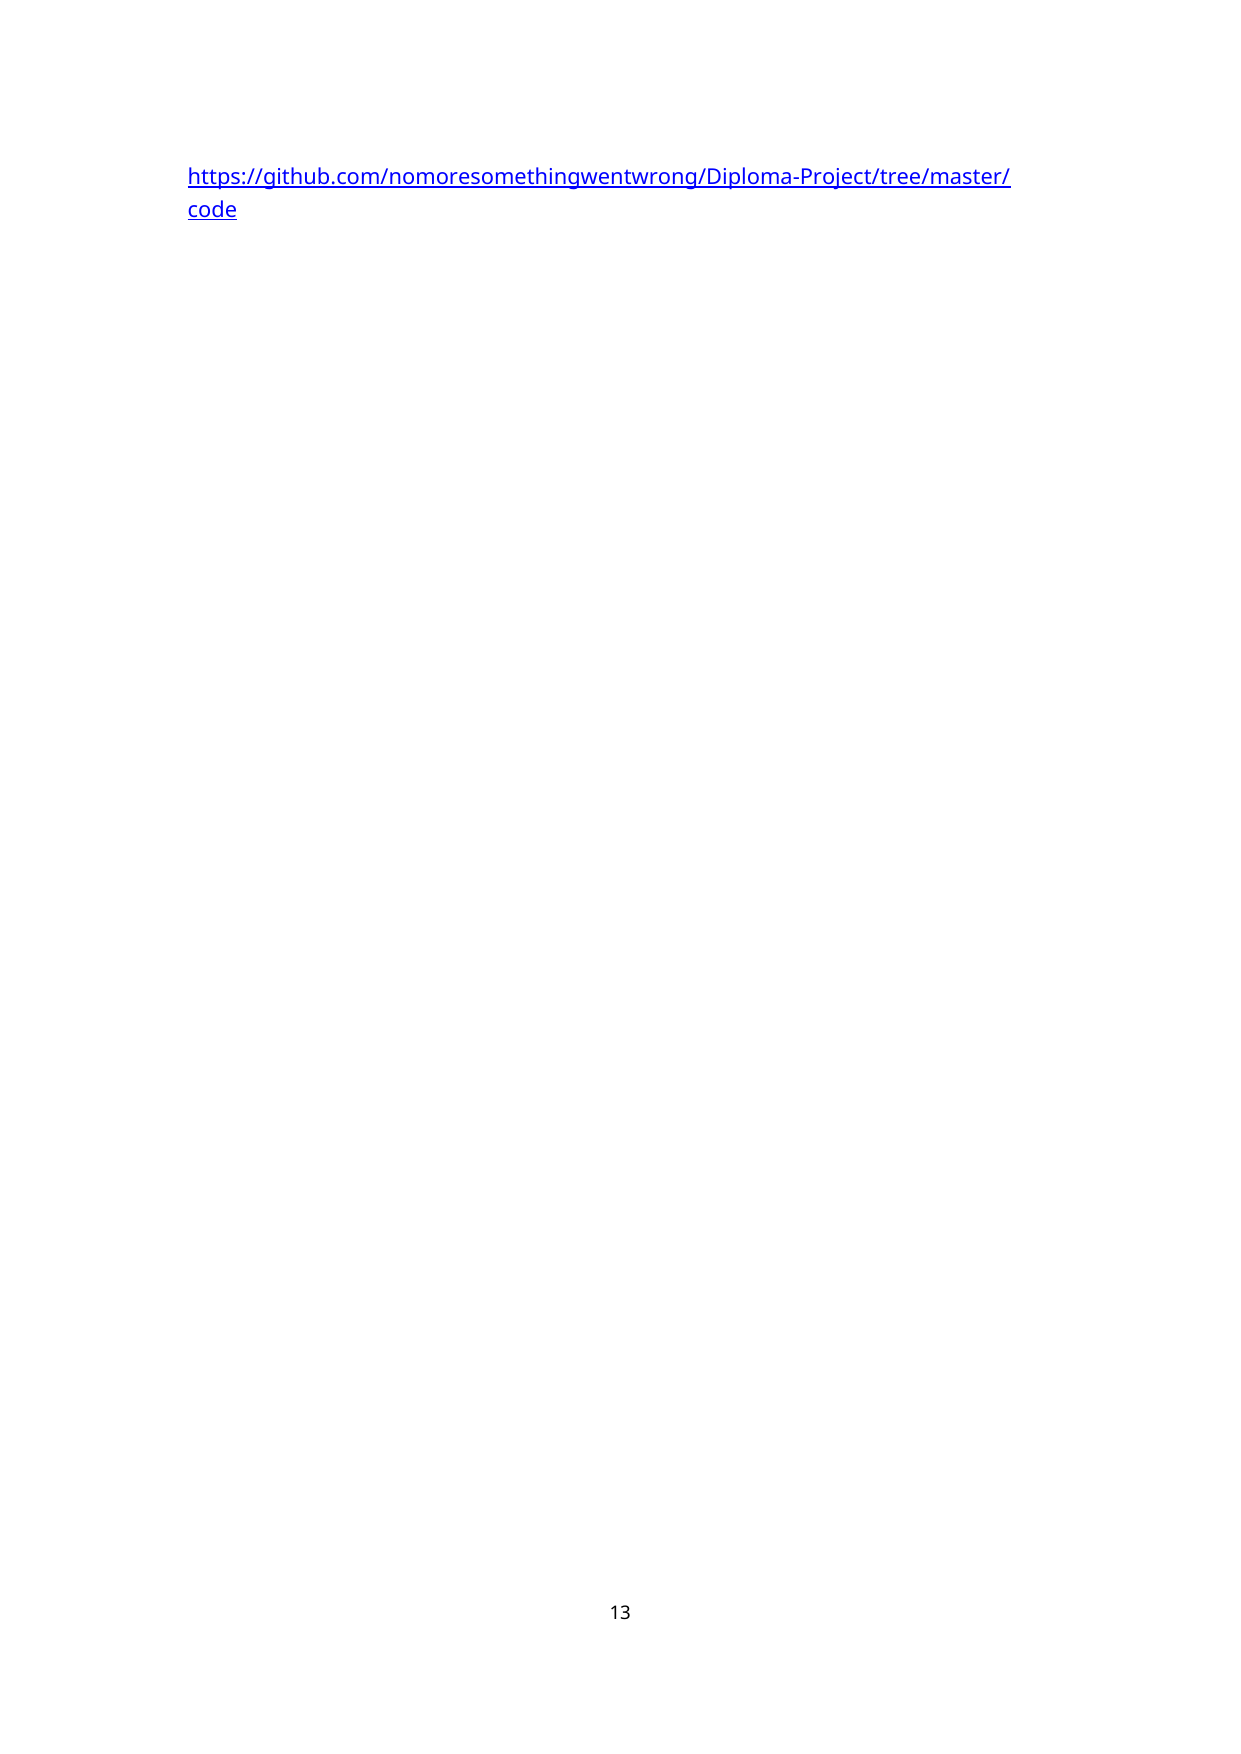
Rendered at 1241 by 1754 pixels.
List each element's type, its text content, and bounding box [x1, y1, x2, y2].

text https://github.com/nomoresomethingwentwrong/Diploma-Project/tree/master/code [187, 160, 1053, 225]
